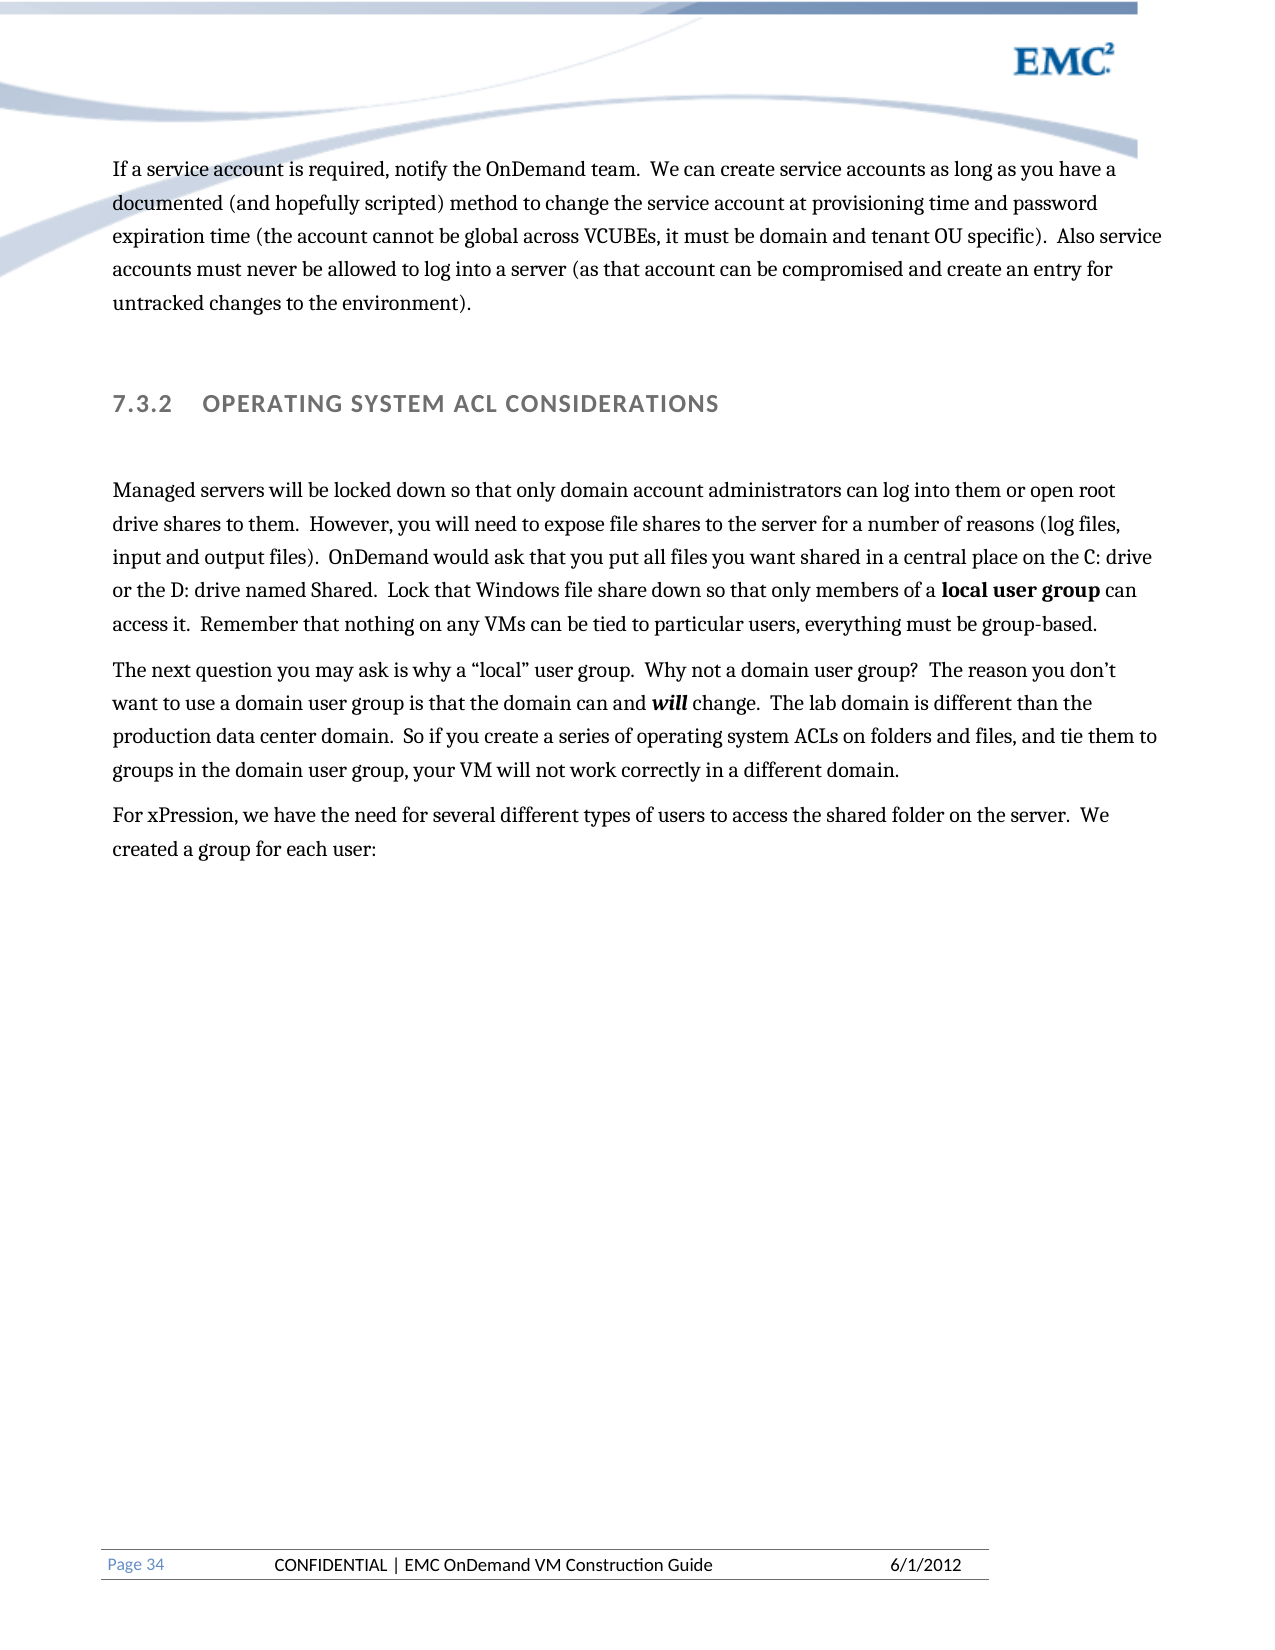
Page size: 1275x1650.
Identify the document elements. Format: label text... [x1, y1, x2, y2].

text For xPression, we have the need for several different types of users to access the shared folder on the server. We created a group for each user: [112, 796, 1162, 863]
text The next question you may ask is why a “local” user group. Why not a domain user group? The reason you don’t want to use a domain user group is that the domain can and will change. The lab domain is different than the production data center domain. So if you create a series of operating system ACLs on folders and files, and tie them to groups in the domain user group, your VM will not work correctly in a different domain. [112, 650, 1162, 784]
picture [0, 0, 1141, 388]
subtitle Operating System ACL Considerations [112, 387, 1162, 419]
text If a service account is required, notify the OnDemand team. We can create service accounts as long as you have a documented (and hopefully scripted) method to change the service account at provisioning time and password expiration time (the account cannot be global across VCUBEs, it must be domain and tenant OU specific). Also service accounts must never be allowed to log into a server (as that account can be compromised and create an entry for untracked changes to the environment). [112, 150, 1162, 317]
text Managed servers will be locked down so that only domain account administrators can log into them or open root drive shares to them. However, you will need to expose file shares to the server for a number of reasons (log files, input and output files). OnDemand would ask that you put all files you want shared in a central place on the C: drive or the D: drive named Shared. Lock that Windows file share down so that only members of a local user group can access it. Remember that nothing on any VMs can be tied to particular users, everything must be group-based. [112, 471, 1162, 638]
